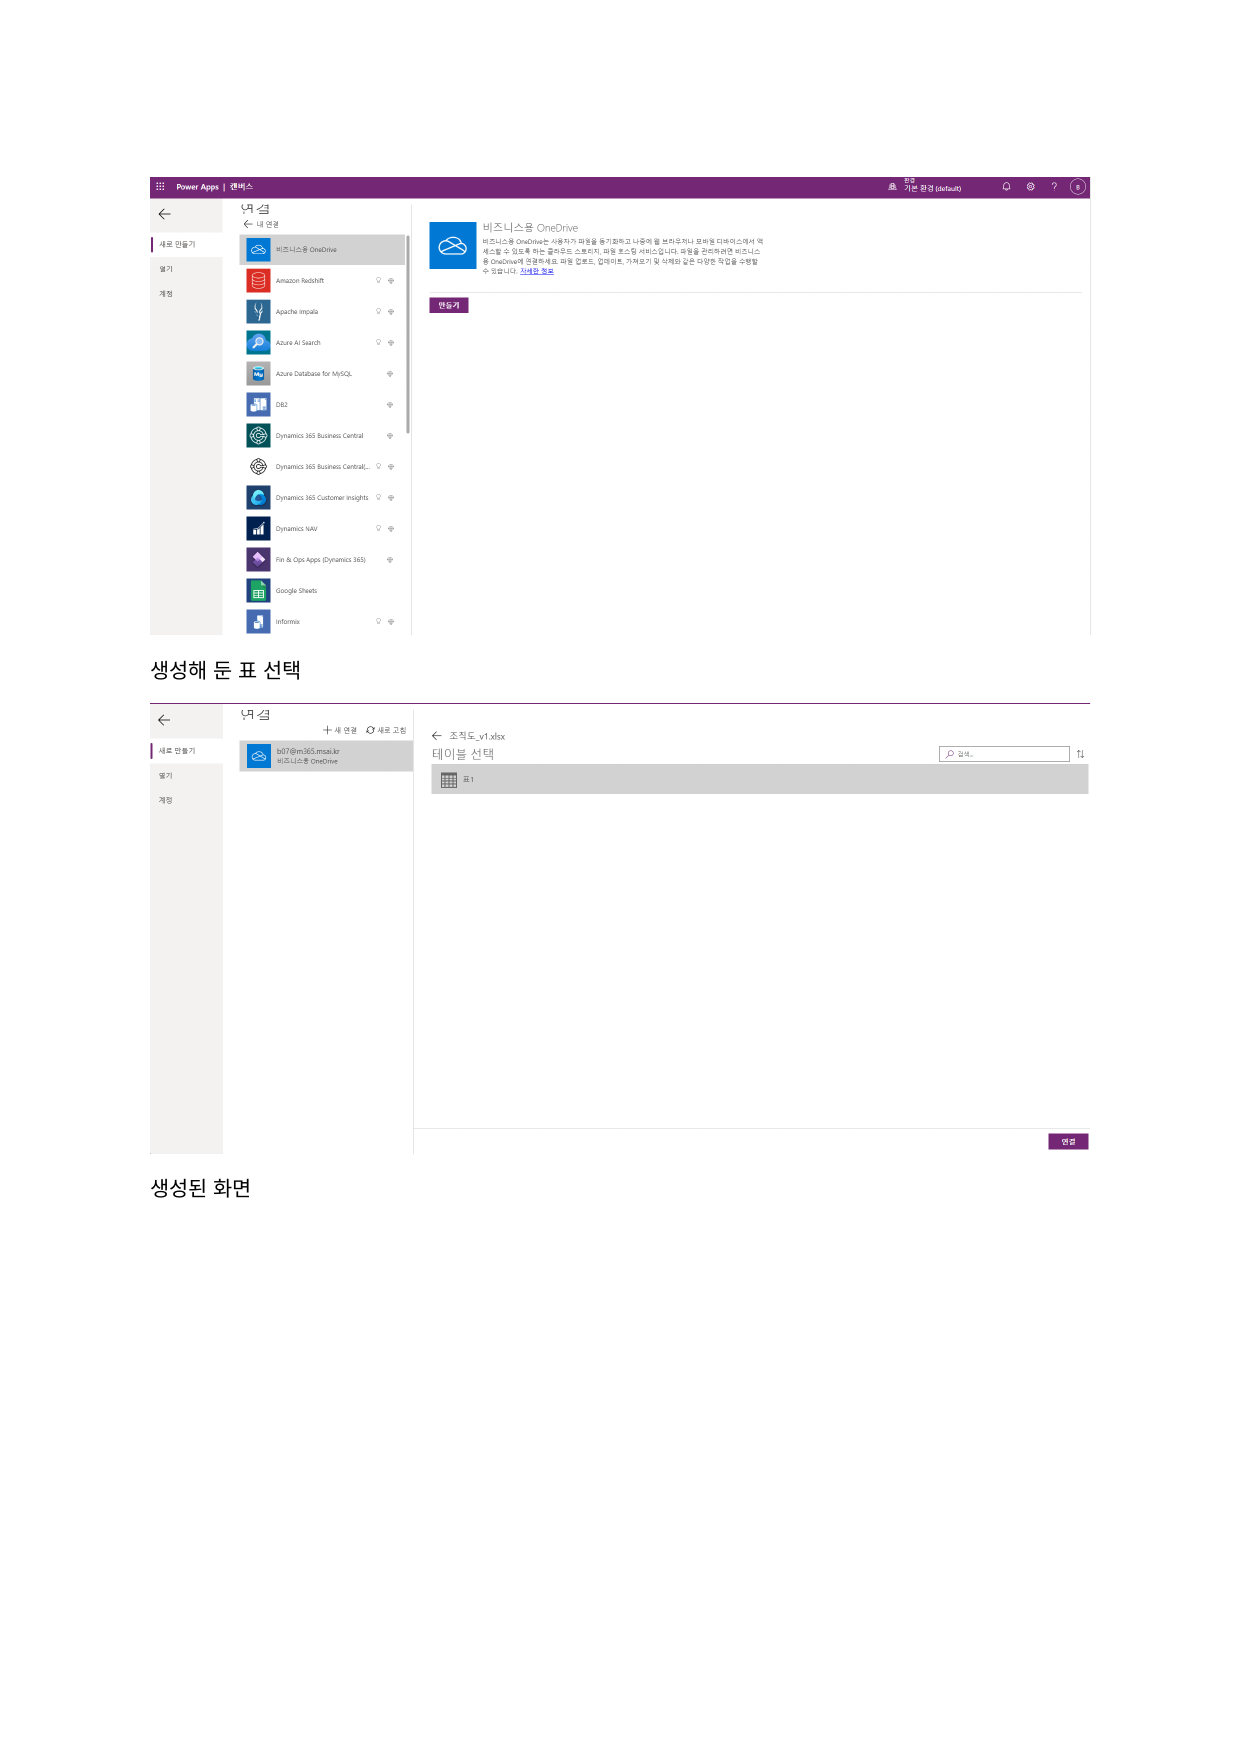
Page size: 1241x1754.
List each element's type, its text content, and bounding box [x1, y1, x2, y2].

picture [150, 177, 1091, 635]
picture [150, 703, 1091, 1154]
text 생성된 화면 [150, 1173, 1090, 1203]
text 생성해 둔 표 선택 [150, 654, 1090, 684]
